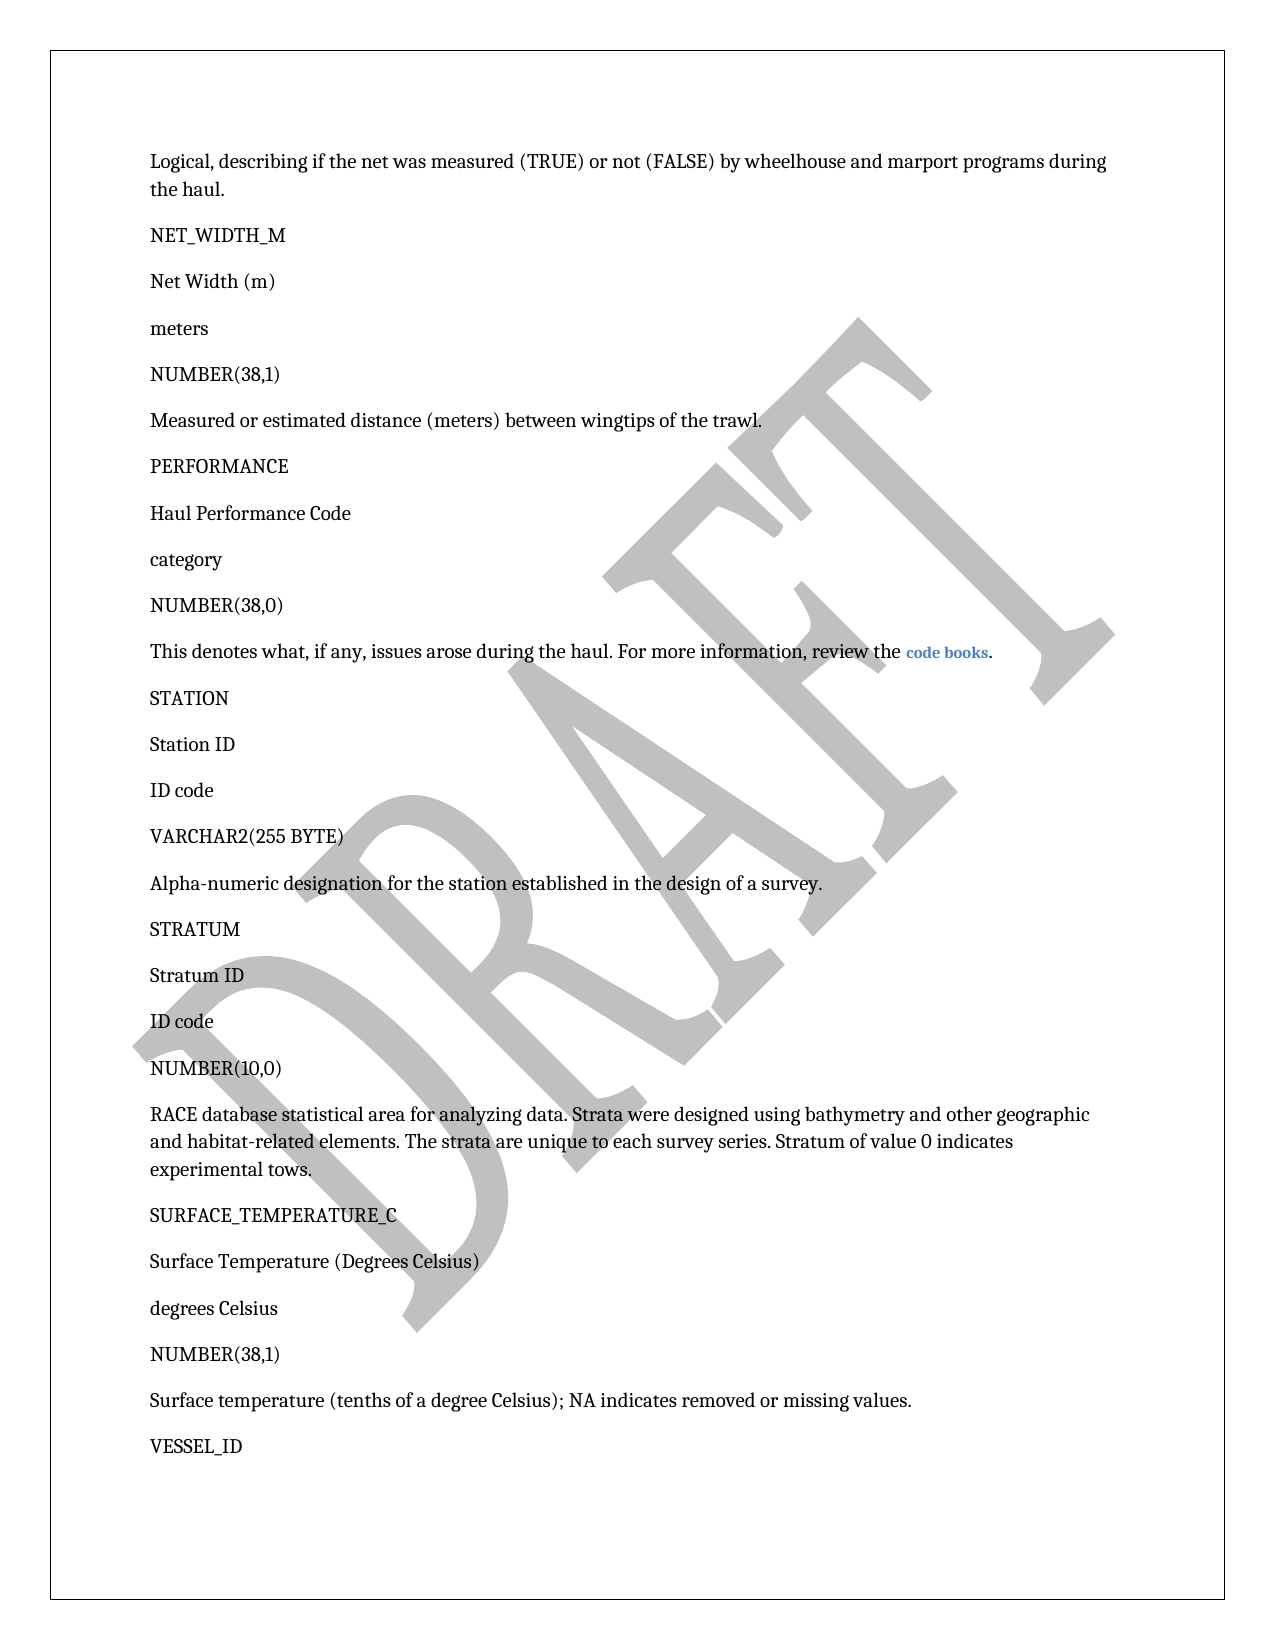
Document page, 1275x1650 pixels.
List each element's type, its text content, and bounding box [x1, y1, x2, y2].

text ID code [150, 1010, 1125, 1034]
text degrees Celsius [150, 1296, 1125, 1320]
text NUMBER(38,0) [150, 594, 1125, 618]
text NUMBER(38,1) [150, 362, 1125, 386]
text Stratum ID [150, 964, 1125, 988]
text category [150, 547, 1125, 571]
text VESSEL_ID [150, 1435, 1125, 1459]
text VARCHAR2(255 BYTE) [150, 825, 1125, 849]
text STRATUM [150, 917, 1125, 941]
text Surface temperature (tenths of a degree Celsius); NA indicates removed or missing values. [150, 1389, 1125, 1413]
text RACE database statistical area for analyzing data. Strata were designed using bathymetry and other geographic and habitat-related elements. The strata are unique to each survey series. Stratum of value 0 indicates experimental tows. [150, 1102, 1125, 1181]
text NET_WIDTH_M [150, 224, 1125, 248]
text Alpha-numeric designation for the station established in the design of a survey. [150, 871, 1125, 895]
text Haul Performance Code [150, 501, 1125, 525]
text Net Width (m) [150, 270, 1125, 294]
text PERFORMANCE [150, 455, 1125, 479]
text Station ID [150, 732, 1125, 756]
text Surface Temperature (Degrees Celsius) [150, 1250, 1125, 1274]
text SURFACE_TEMPERATURE_C [150, 1204, 1125, 1228]
text STATION [150, 686, 1125, 710]
text This denotes what, if any, issues arose during the haul. For more information, review the code books. [150, 640, 1125, 664]
text Logical, describing if the net was measured (TRUE) or not (FALSE) by wheelhouse and marport programs during the haul. [150, 150, 1125, 201]
text NUMBER(10,0) [150, 1056, 1125, 1080]
text Measured or estimated distance (meters) between wingtips of the trawl. [150, 409, 1125, 433]
text NUMBER(38,1) [150, 1342, 1125, 1366]
text ID code [150, 779, 1125, 803]
text meters [150, 316, 1125, 340]
